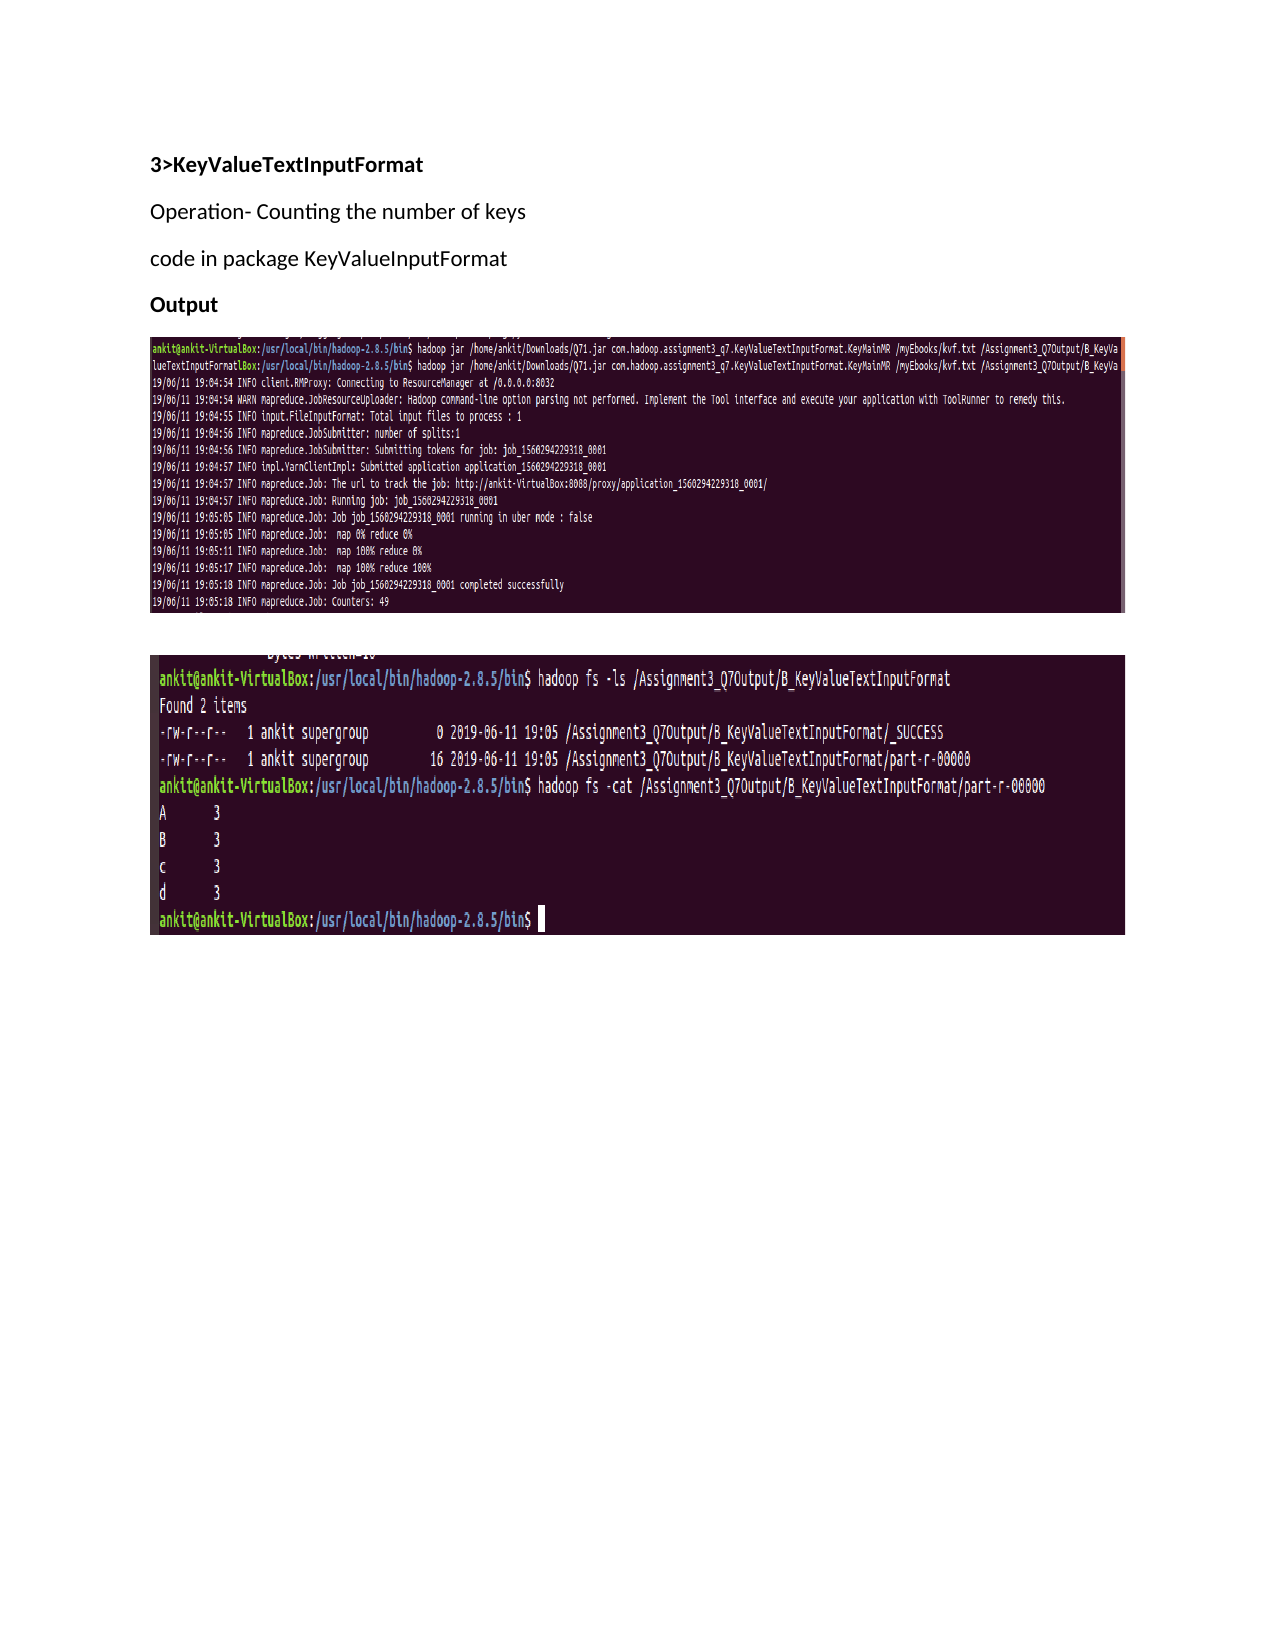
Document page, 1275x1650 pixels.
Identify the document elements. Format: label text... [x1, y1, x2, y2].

picture [150, 337, 1125, 613]
text 3>KeyValueTextInputFormat [150, 150, 1125, 178]
text Operation- Counting the number of keys [150, 197, 1125, 225]
picture [150, 655, 1125, 935]
text code in package KeyValueInputFormat [150, 244, 1125, 272]
text Output [150, 291, 1125, 319]
